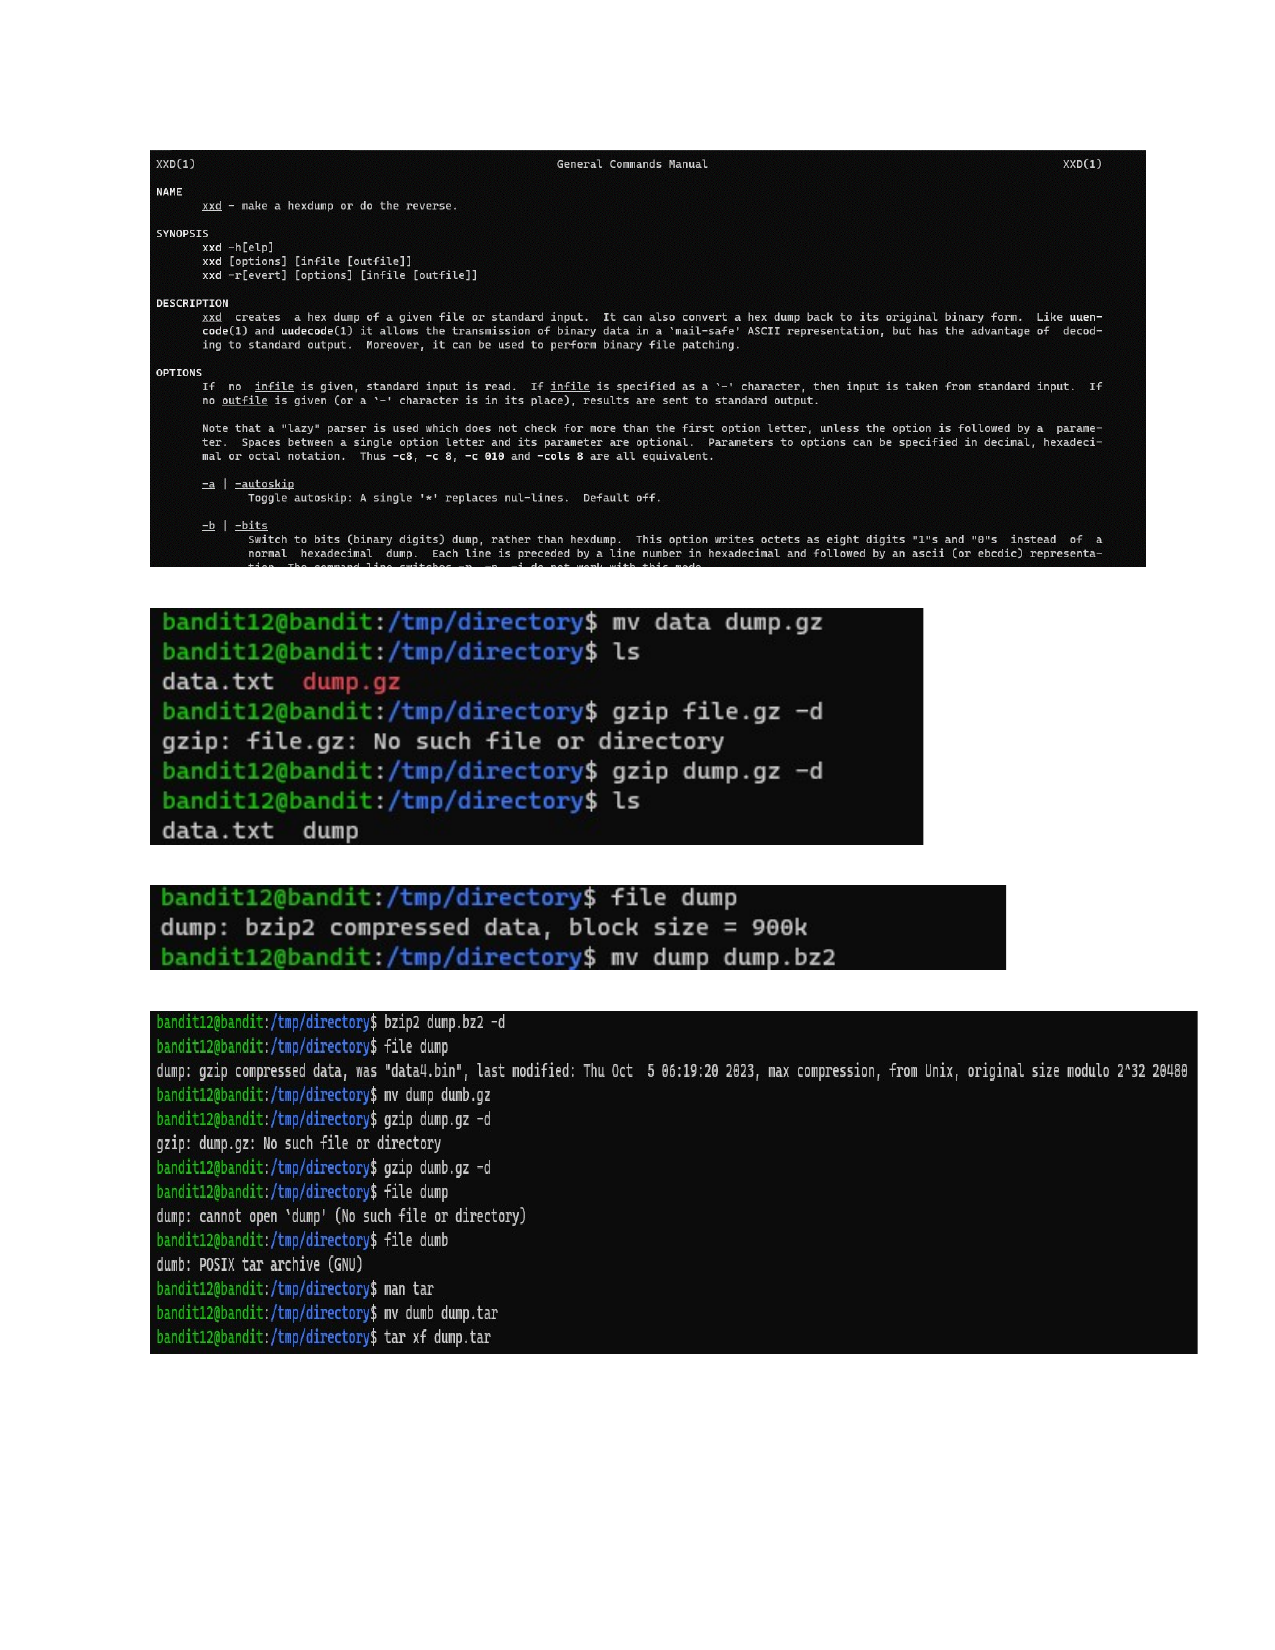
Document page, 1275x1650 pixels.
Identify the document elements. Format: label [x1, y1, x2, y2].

picture [150, 150, 1146, 567]
picture [150, 608, 924, 845]
picture [150, 1011, 1198, 1354]
picture [150, 885, 1007, 970]
